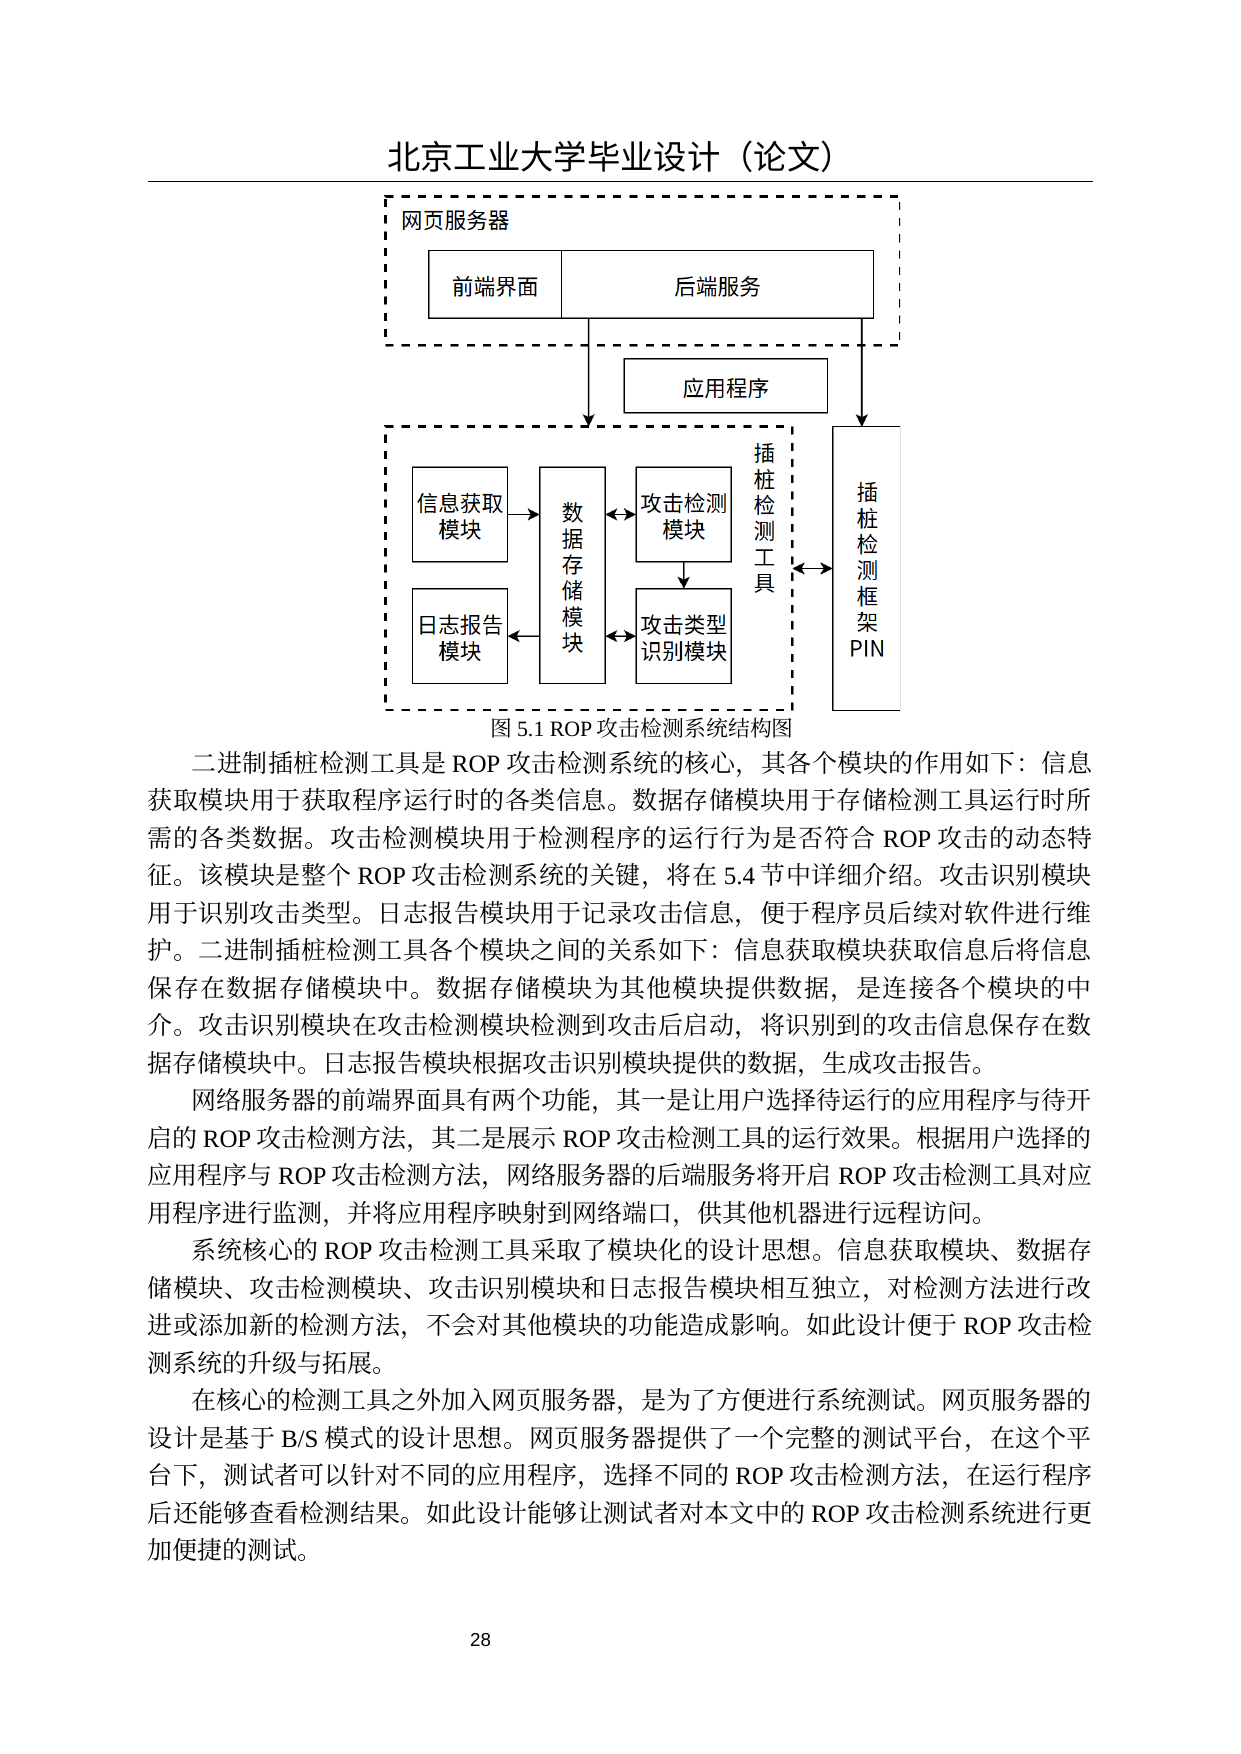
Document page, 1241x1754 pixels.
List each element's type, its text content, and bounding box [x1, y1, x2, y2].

text 图5.1 ROP攻击检测系统结构图 [148, 711, 1093, 742]
text 系统核心的ROP攻击检测工具采取了模块化的设计思想。信息获取模块、数据存储模块、攻击检测模块、攻击识别模块和日志报告模块相互独立，对检测方法进行改进或添加新的检测方法，不会对其他模块的功能造成影响。如此设计便于ROP攻击检测系统的升级与拓展。 [148, 1230, 1093, 1380]
text 在核心的检测工具之外加入网页服务器，是为了方便进行系统测试。网页服务器的设计是基于B/S模式的设计思想。网页服务器提供了一个完整的测试平台，在这个平台下，测试者可以针对不同的应用程序，选择不同的ROP攻击检测方法，在运行程序后还能够查看检测结果。如此设计能够让测试者对本文中的ROP攻击检测系统进行更加便捷的测试。 [148, 1380, 1093, 1567]
picture [383, 194, 901, 711]
text 网络服务器的前端界面具有两个功能，其一是让用户选择待运行的应用程序与待开启的ROP攻击检测方法，其二是展示ROP攻击检测工具的运行效果。根据用户选择的应用程序与ROP攻击检测方法，网络服务器的后端服务将开启ROP攻击检测工具对应用程序进行监测，并将应用程序映射到网络端口，供其他机器进行远程访问。 [148, 1080, 1093, 1230]
text 二进制插桩检测工具是ROP攻击检测系统的核心，其各个模块的作用如下：信息获取模块用于获取程序运行时的各类信息。数据存储模块用于存储检测工具运行时所需的各类数据。攻击检测模块用于检测程序的运行行为是否符合ROP攻击的动态特征。该模块是整个ROP攻击检测系统的关键，将在5.4节中详细介绍。攻击识别模块用于识别攻击类型。日志报告模块用于记录攻击信息，便于程序员后续对软件进行维护。二进制插桩检测工具各个模块之间的关系如下：信息获取模块获取信息后将信息保存在数据存储模块中。数据存储模块为其他模块提供数据，是连接各个模块的中介。攻击识别模块在攻击检测模块检测到攻击后启动，将识别到的攻击信息保存在数据存储模块中。日志报告模块根据攻击识别模块提供的数据，生成攻击报告。 [148, 742, 1093, 1080]
